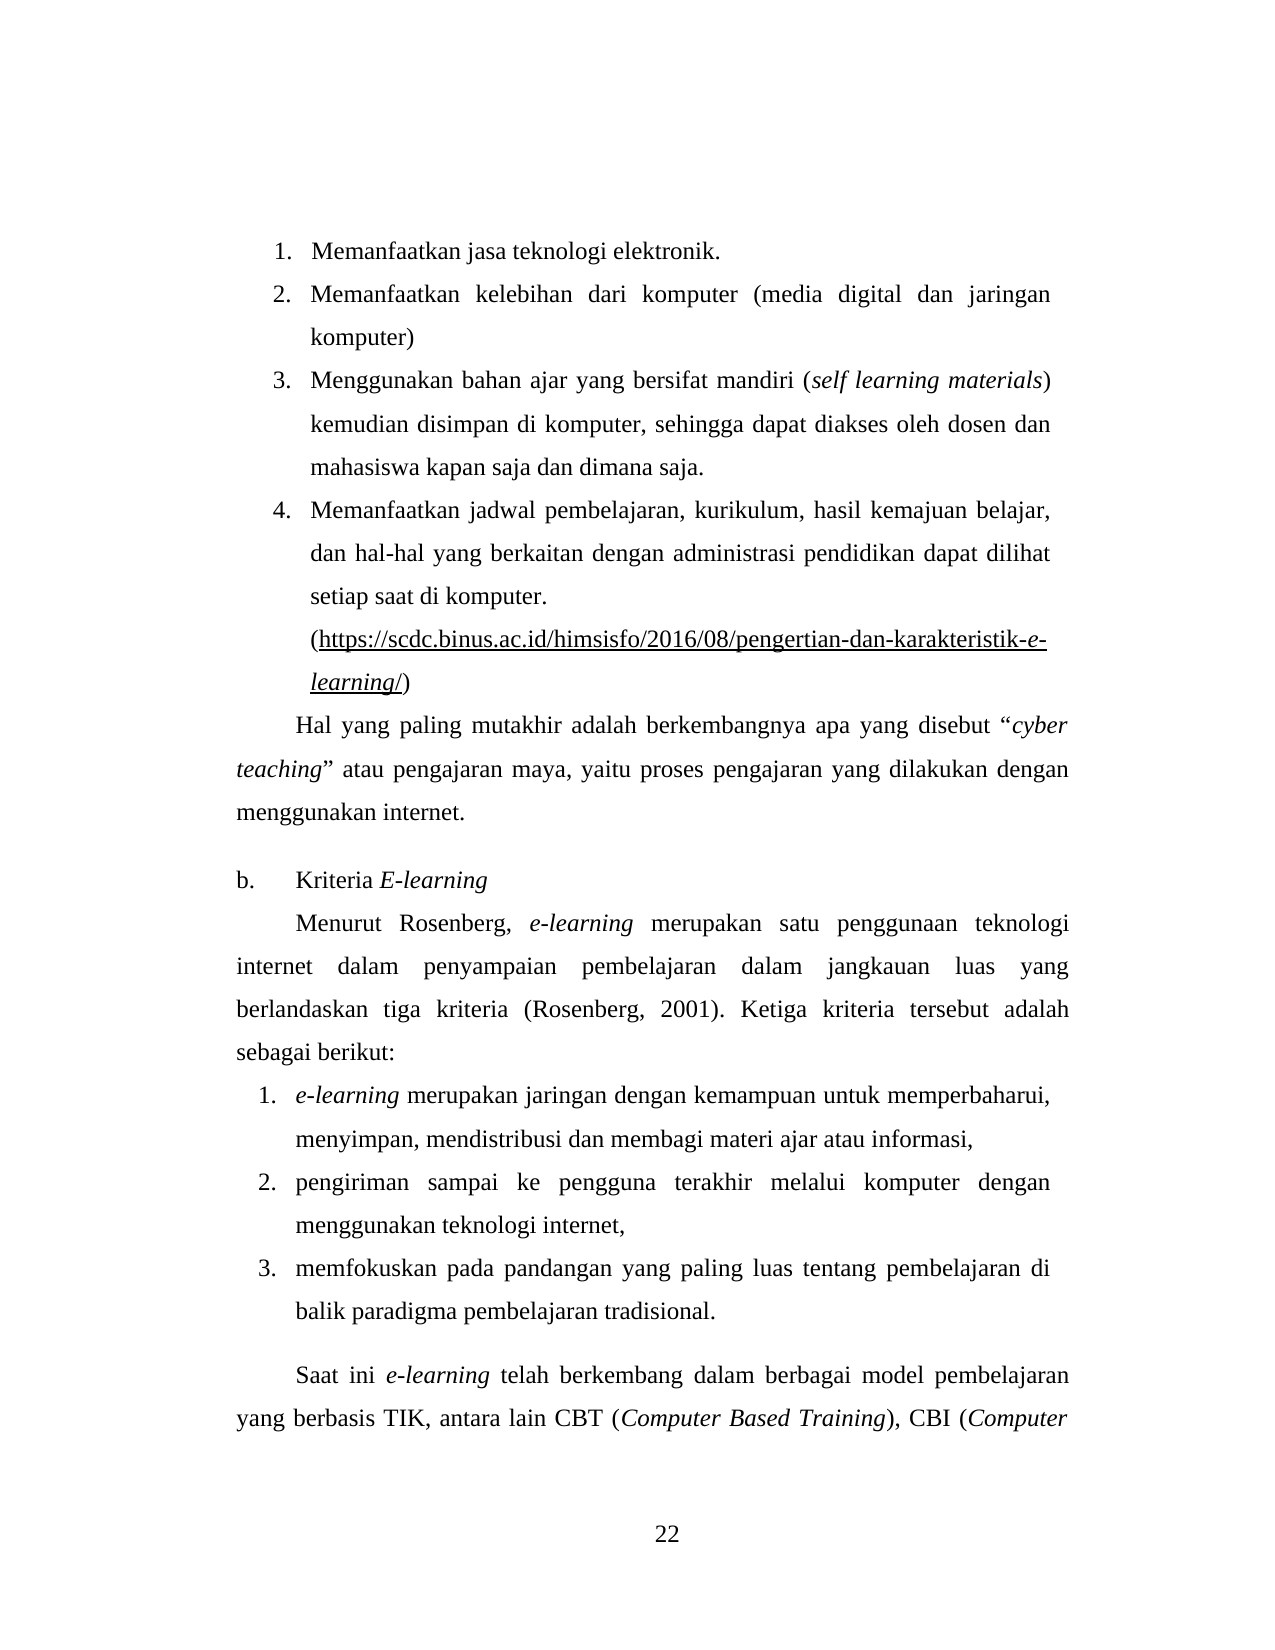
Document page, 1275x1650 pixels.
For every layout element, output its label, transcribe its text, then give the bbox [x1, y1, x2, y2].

list e-learning merupakan jaringan dengan kemampuan untuk memperbaharui, menyimpan, mendistribusi dan membagi materi ajar atau informasi, [258, 1081, 1051, 1152]
list pengiriman sampai ke pengguna terakhir melalui komputer dengan menggunakan teknologi internet, [258, 1167, 1051, 1239]
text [236, 1360, 1070, 1432]
list Kriteria E-learning [236, 865, 1098, 894]
list Menggunakan bahan ajar yang bersifat mandiri (self learning materials) kemudian disimpan di komputer, sehingga dapat diakses oleh dosen dan mahasiswa kapan saja dan dimana saja. [273, 366, 1051, 481]
list Memanfaatkan jasa teknologi elektronik. [274, 236, 1051, 265]
list Memanfaatkan jadwal pembelajaran, kurikulum, hasil kemajuan belajar, dan hal-hal yang berkaitan dengan administrasi pendidikan dapat dilihat setiap saat di komputer. [273, 495, 1051, 610]
text Hal yang paling mutakhir adalah berkembangnya apa yang disebut “cyber teaching” atau pengajaran maya, yaitu proses pengajaran yang dilakukan dengan menggunakan internet. [236, 711, 1070, 826]
text Menurut Rosenberg, e-learning merupakan satu penggunaan teknologi internet dalam penyampaian pembelajaran dalam jangkauan luas yang berlandaskan tiga kriteria. Ketiga kriteria tersebut adalah sebagai berikut: [236, 908, 1070, 1066]
text (https://scdc.binus.ac.id/himsisfo/2016/08/pengertian-dan-karakteristik-e-learning/) [310, 624, 1051, 696]
list Memanfaatkan kelebihan dari komputer (media digital dan jaringan komputer) [273, 279, 1051, 351]
list memfokuskan pada pandangan yang paling luas tentang pembelajaran di balik paradigma pembelajaran tradisional. [258, 1253, 1051, 1325]
